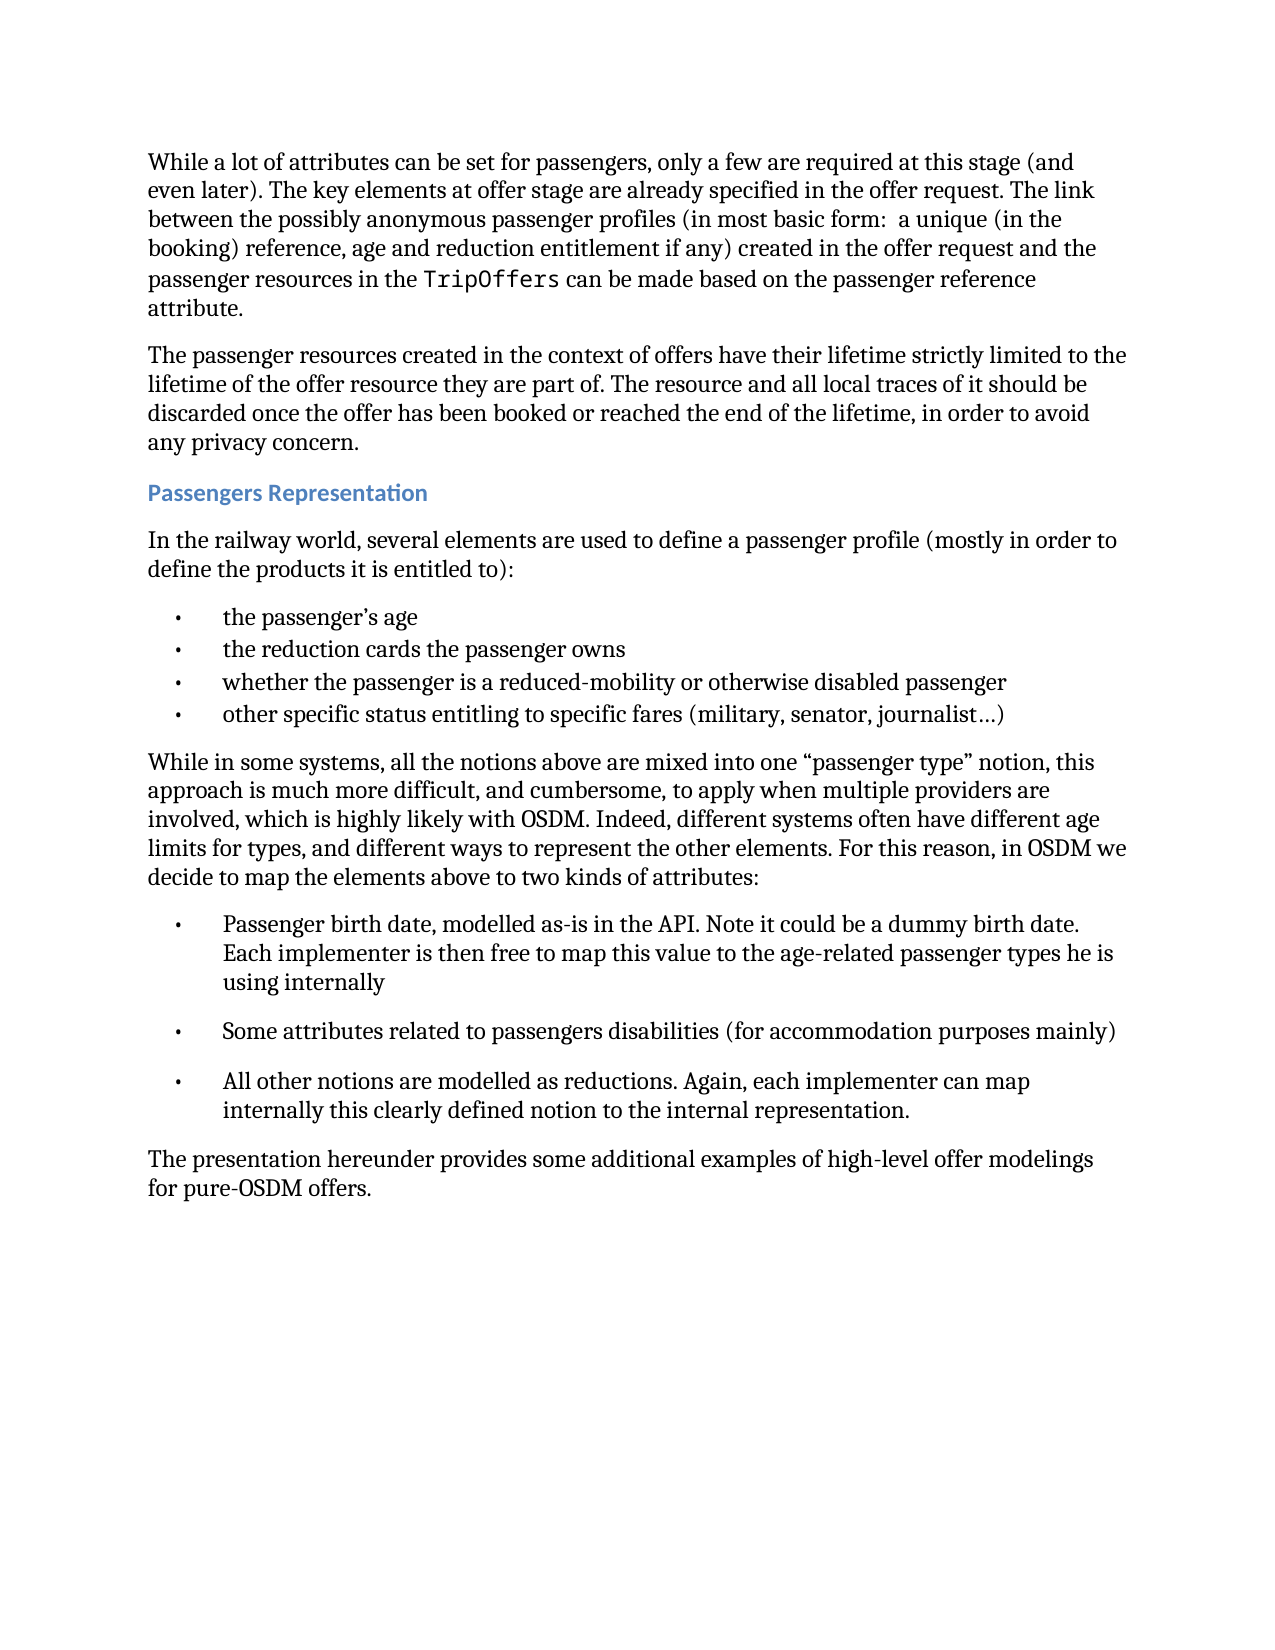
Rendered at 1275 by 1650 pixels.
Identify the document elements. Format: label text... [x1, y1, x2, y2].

text The presentation hereunder provides some additional examples of high-level offer modelings for pure-OSDM offers. [148, 1145, 1127, 1203]
text The passenger resources created in the context of offers have their lifetime strictly limited to the lifetime of the offer resource they are part of. The resource and all local traces of it should be discarded once the offer has been booked or reached the end of the lifetime, in order to avoid any privacy concern. [148, 341, 1127, 456]
text While in some systems, all the notions above are mixed into one “passenger type” notion, this approach is much more difficult, and cumbersome, to apply when multiple providers are involved, which is highly likely with OSDM. Indeed, different systems often have different age limits for types, and different ways to represent the other elements. For this reason, in OSDM we decide to map the elements above to two kinds of attributes: [148, 748, 1127, 891]
list Some attributes related to passengers disabilities (for accommodation purposes mainly) [173, 1017, 1127, 1046]
list All other notions are modelled as reductions. Again, each implementer can map internally this clearly defined notion to the internal representation. [173, 1067, 1127, 1124]
list the reduction cards the passenger owns [173, 635, 1127, 664]
list Passenger birth date, modelled as-is in the API. Note it could be a dummy birth date. Each implementer is then free to map this value to the age-related passenger types he is using internally [173, 910, 1127, 996]
list the passenger’s age [173, 603, 1127, 631]
subtitle Passengers Representation [148, 477, 1127, 508]
list other specific status entitling to specific fares (military, senator, journalist…) [173, 700, 1127, 729]
text In the railway world, several elements are used to define a passenger profile (mostly in order to define the products it is entitled to): [148, 526, 1127, 584]
text While a lot of attributes can be set for passengers, only a few are required at this stage (and even later). The key elements at offer stage are already specified in the offer request. The link between the possibly anonymous passenger profiles (in most basic form: a unique (in the booking) reference, age and reduction entitlement if any) created in the offer request and the passenger resources in the TripOffers can be made based on the passenger reference attribute. [148, 148, 1127, 323]
list whether the passenger is a reduced-mobility or otherwise disabled passenger [173, 668, 1127, 696]
